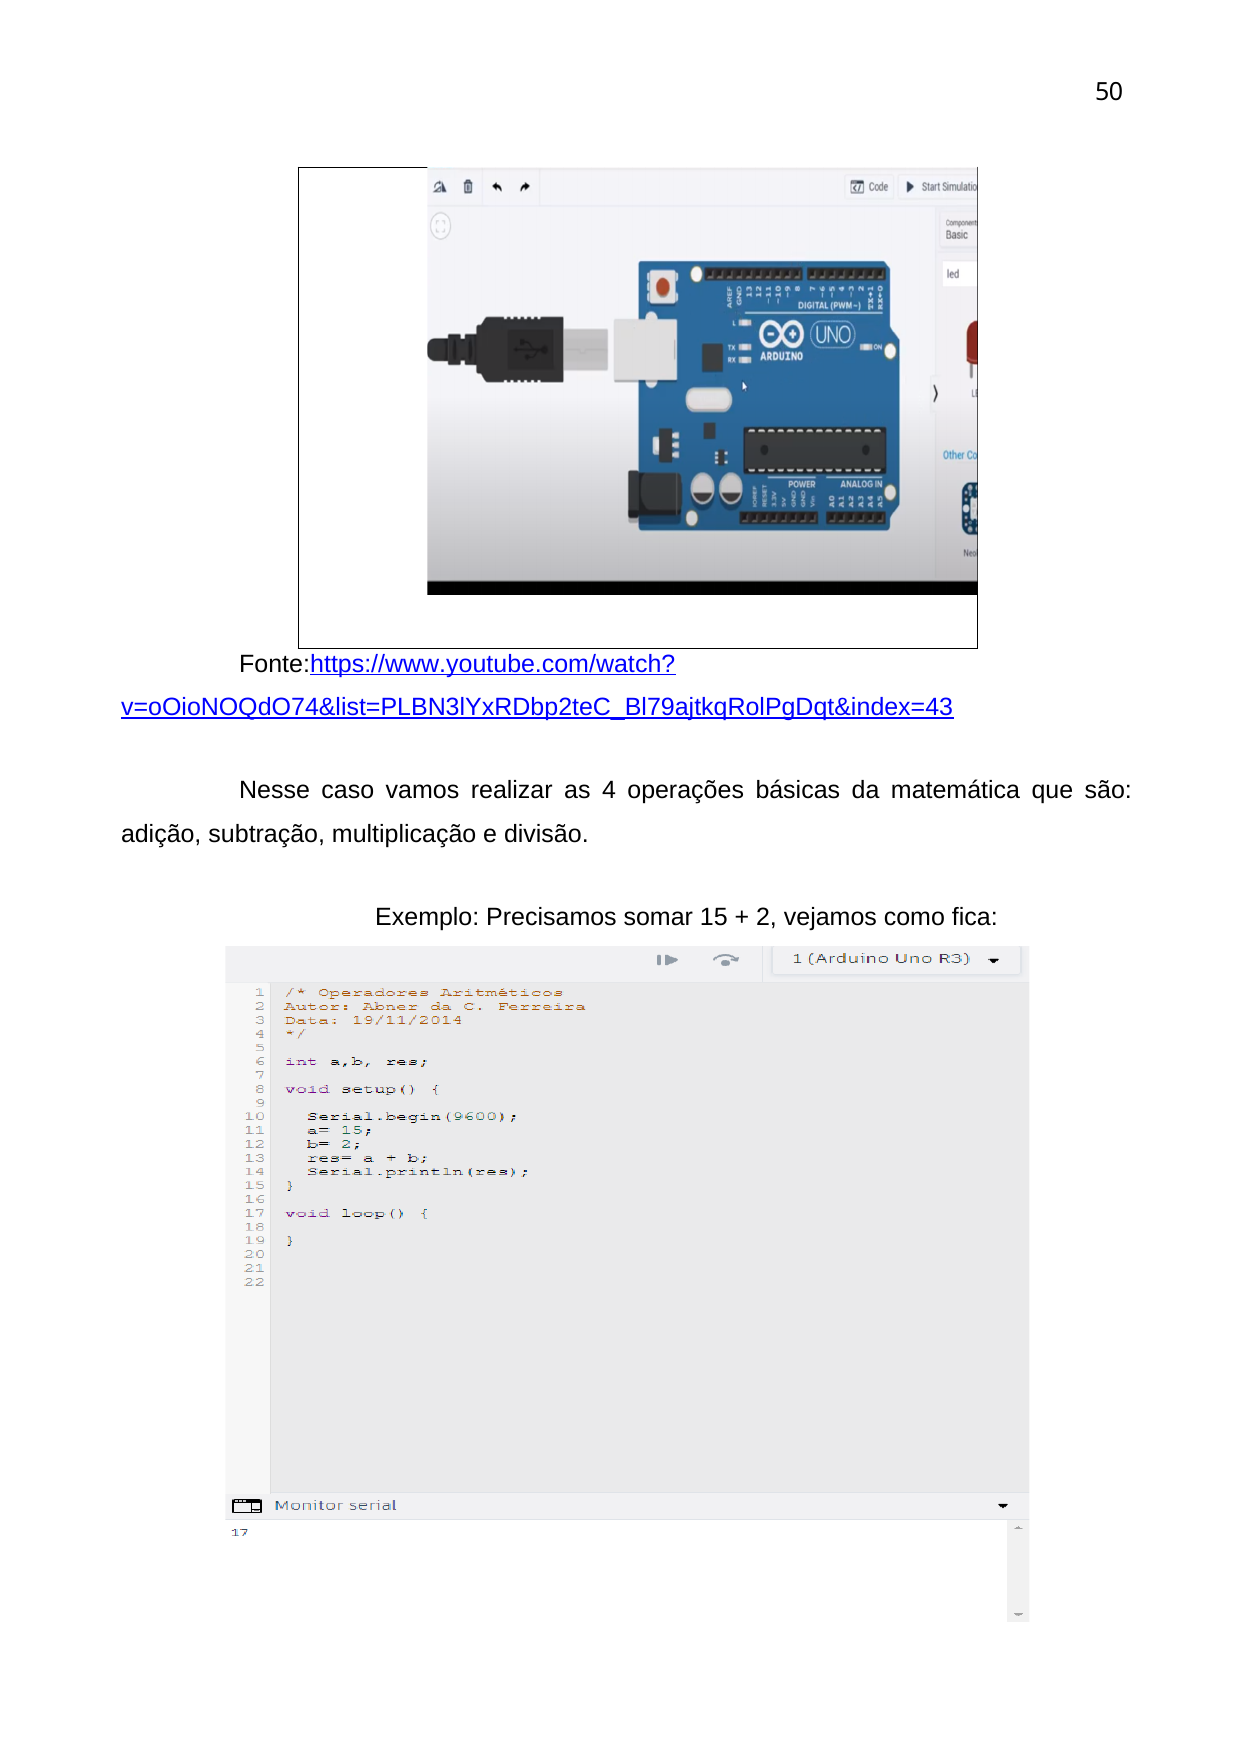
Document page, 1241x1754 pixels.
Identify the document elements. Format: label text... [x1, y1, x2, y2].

table_header [299, 168, 977, 648]
picture [427, 167, 978, 595]
text Fonte:https://www.youtube.com/watch?v=oOioNOQdO74&list=PLBN3lYxRDbp2teC_Bl79ajtkqRolPgDqt&index=43 [121, 649, 1134, 721]
text Nesse caso vamos realizar as 4 operações básicas da matemática que são: adição, subtração, multiplicação e divisão. [121, 775, 1134, 847]
picture [225, 946, 1030, 1622]
